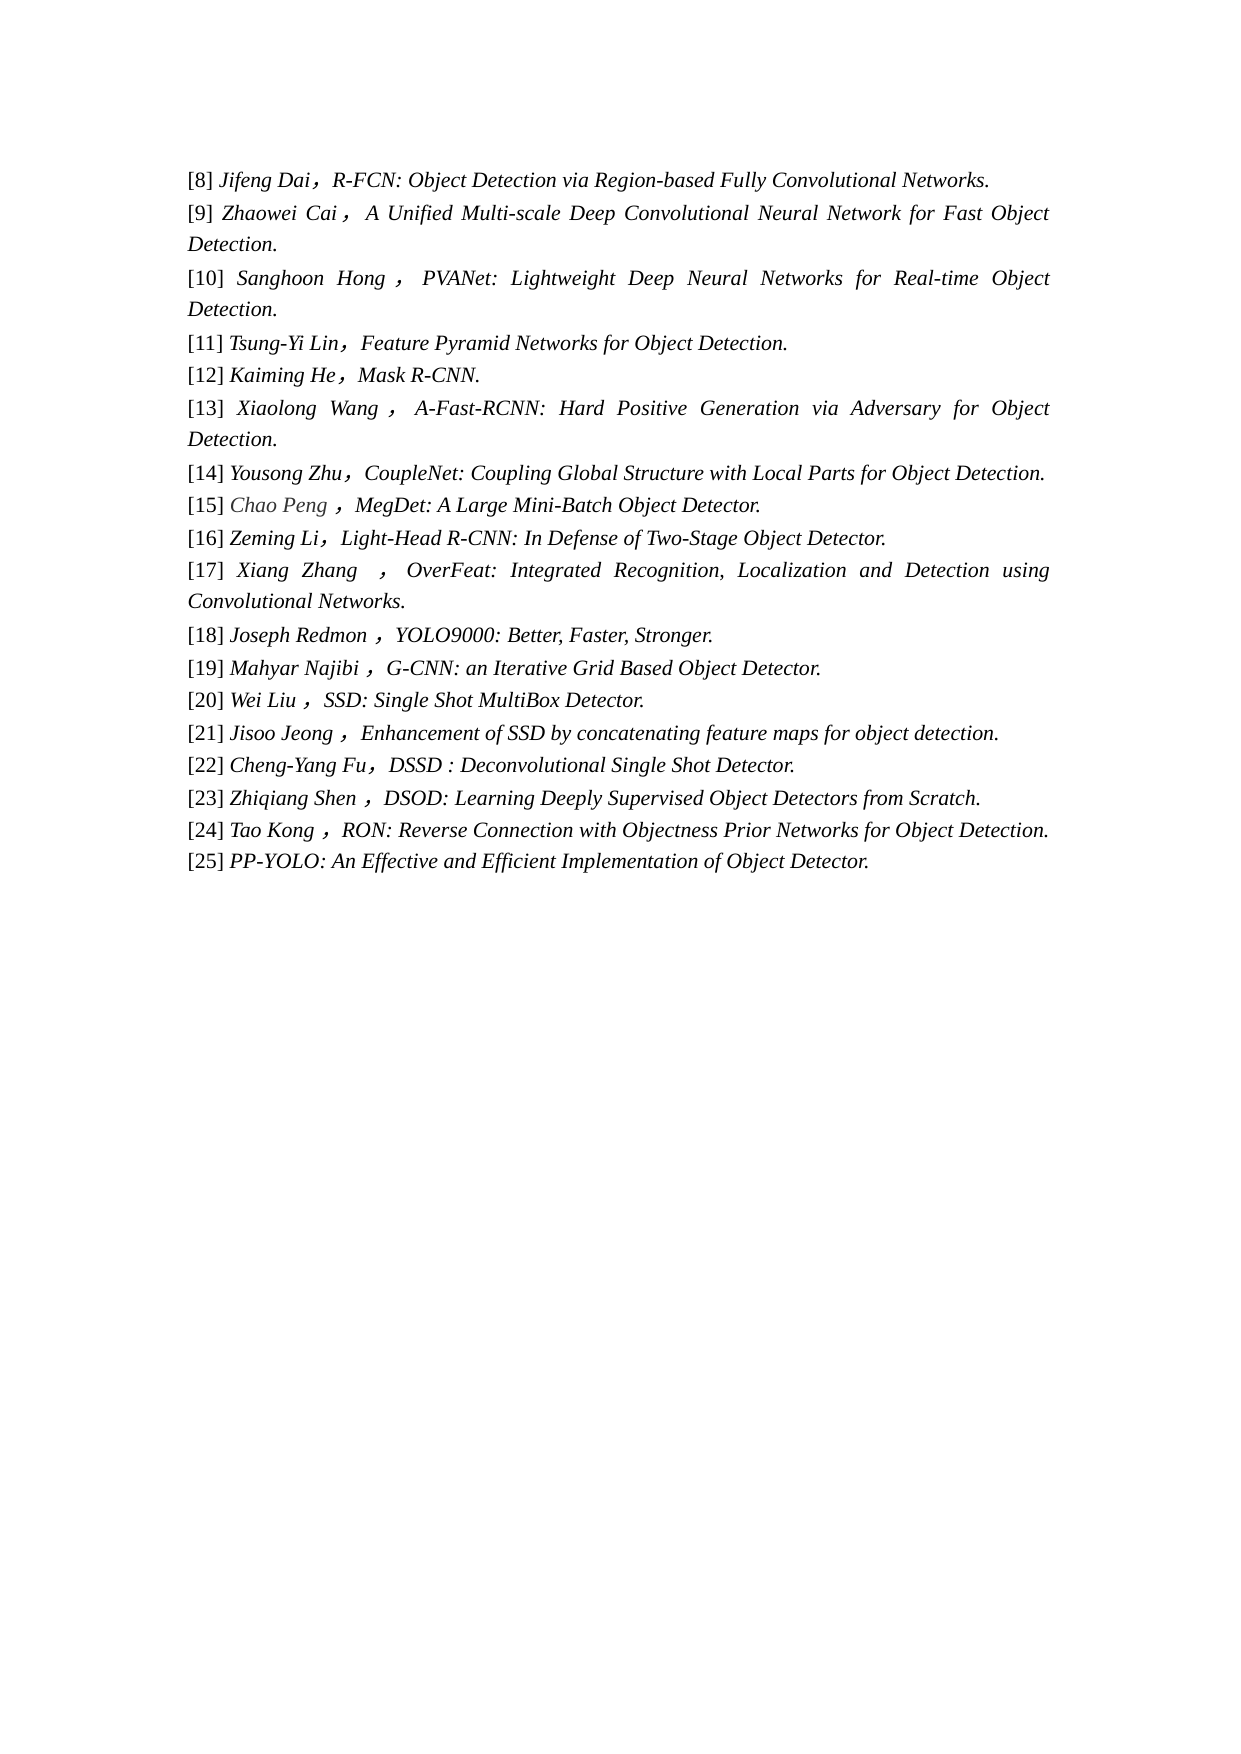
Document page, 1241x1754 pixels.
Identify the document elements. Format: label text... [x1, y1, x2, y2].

text [10] Sanghoon Hong，PVANet: Lightweight Deep Neural Networks for Real-time Object Detection. [187, 259, 1053, 324]
text [11] Tsung-Yi Lin，Feature Pyramid Networks for Object Detection. [187, 324, 1053, 357]
text [8] Jifeng Dai，R-FCN: Object Detection via Region-based Fully Convolutional Networks. [187, 162, 1053, 194]
text [24] Tao Kong ，RON: Reverse Connection with Objectness Prior Networks for Object Detection. [187, 812, 1053, 844]
text [19] Mahyar Najibi ，G-CNN: an Iterative Grid Based Object Detector. [187, 649, 1053, 682]
text [12] Kaiming He，Mask R-CNN. [187, 357, 1053, 389]
text [15] Chao Peng ，MegDet: A Large Mini-Batch Object Detector. [187, 487, 1053, 519]
text [21] Jisoo Jeong ，Enhancement of SSD by concatenating feature maps for object detection. [187, 714, 1053, 747]
text [16] Zeming Li，Light-Head R-CNN: In Defense of Two-Stage Object Detector. [187, 519, 1053, 552]
text [25] PP-YOLO: An Effective and Efficient Implementation of Object Detector. [187, 844, 1053, 877]
text [17] Xiang Zhang ，OverFeat: Integrated Recognition, Localization and Detection using Convolutional Networks. [187, 552, 1053, 617]
text [14] Yousong Zhu，CoupleNet: Coupling Global Structure with Local Parts for Object Detection. [187, 454, 1053, 487]
text [13] Xiaolong Wang，A-Fast-RCNN: Hard Positive Generation via Adversary for Object Detection. [187, 389, 1053, 454]
text [20] Wei Liu ，SSD: Single Shot MultiBox Detector. [187, 682, 1053, 714]
text [23] Zhiqiang Shen ，DSOD: Learning Deeply Supervised Object Detectors from Scratch. [187, 779, 1053, 812]
text [22] Cheng-Yang Fu，DSSD : Deconvolutional Single Shot Detector. [187, 747, 1053, 779]
text [18] Joseph Redmon ，YOLO9000: Better, Faster, Stronger. [187, 617, 1053, 649]
text [9] Zhaowei Cai，A Unified Multi-scale Deep Convolutional Neural Network for Fast Object Detection. [187, 194, 1053, 259]
